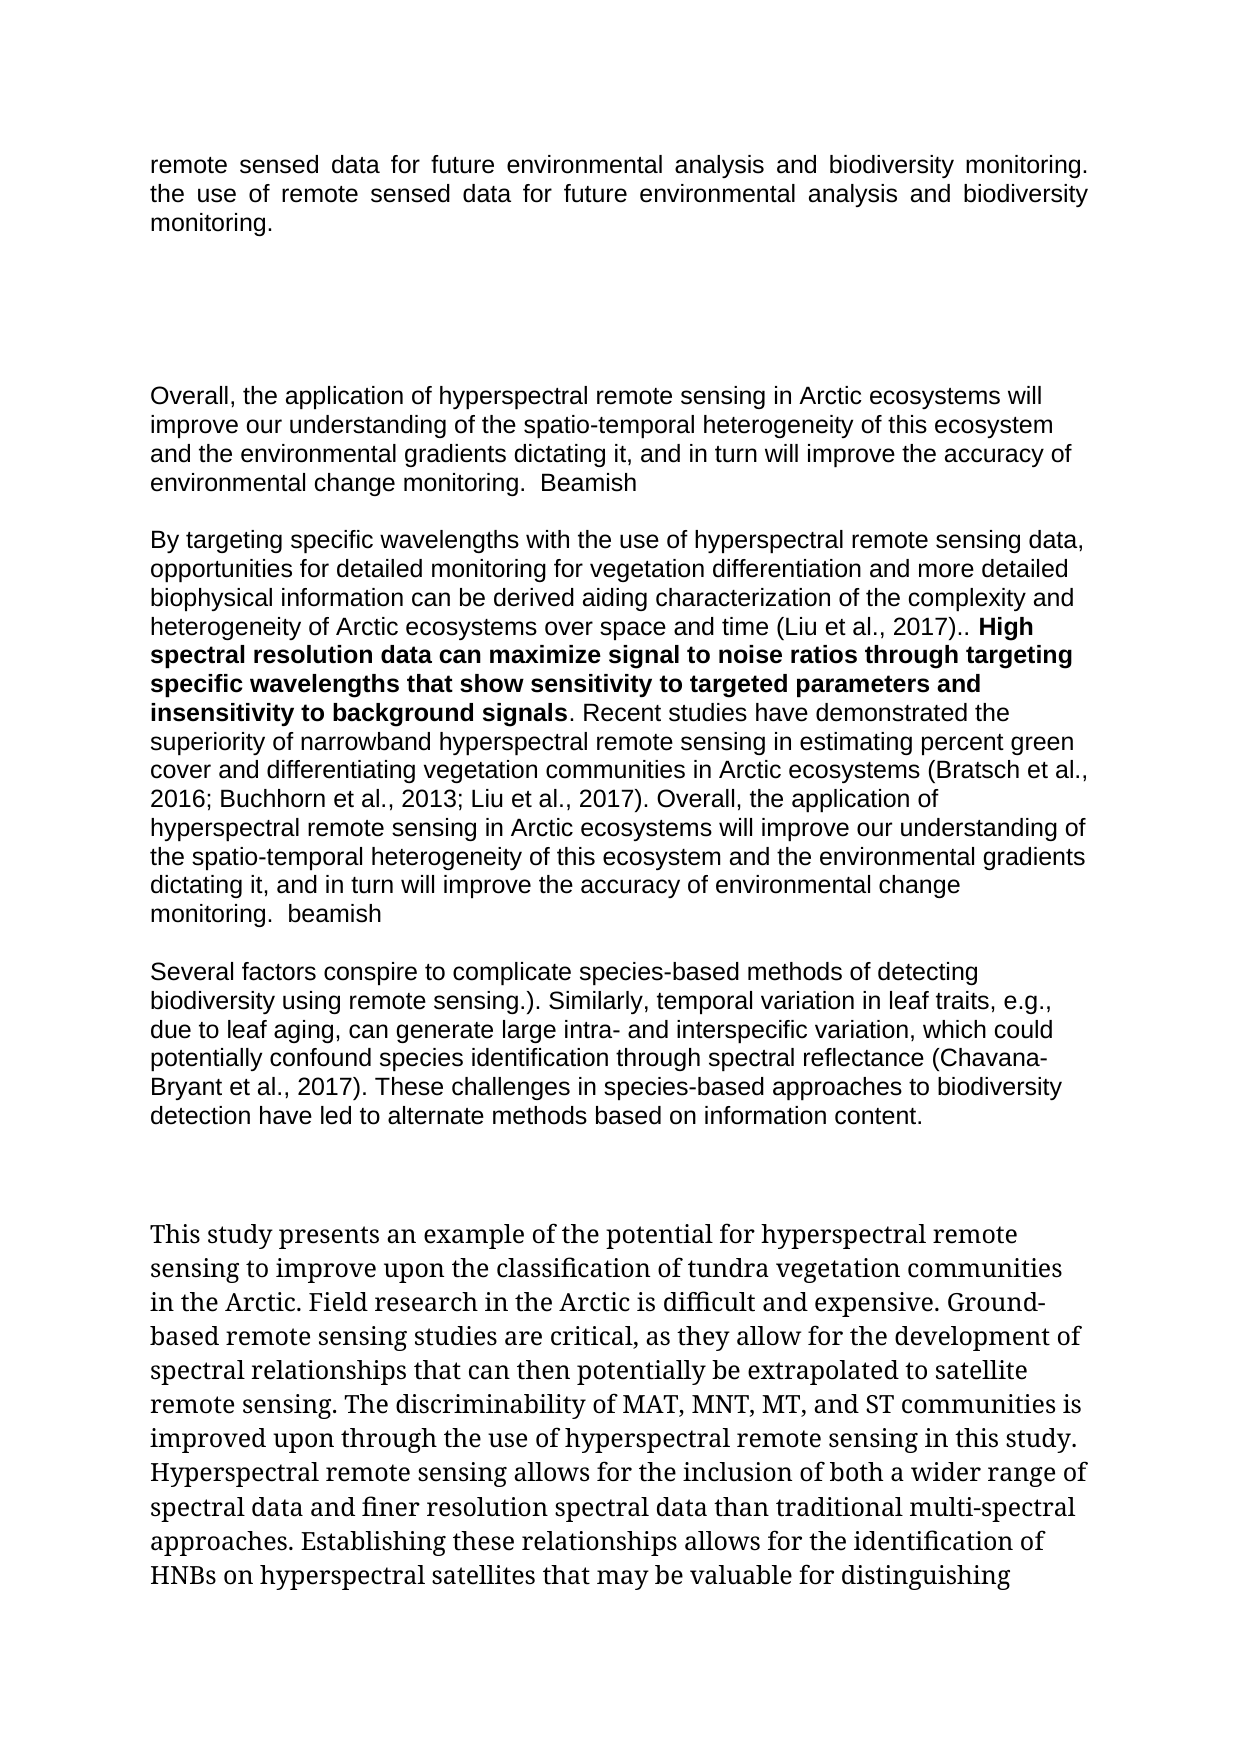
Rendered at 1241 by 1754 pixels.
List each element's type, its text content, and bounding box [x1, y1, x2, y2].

text Several factors conspire to complicate species-based methods of detecting biodiversity using remote sensing.). Similarly, temporal variation in leaf traits, e.g., due to leaf aging, can generate large intra- and interspecific variation, which could potentially confound species identification through spectral reflectance (Chavana-Bryant et al., 2017). These challenges in species-based approaches to biodiversity detection have led to alternate methods based on information content. [150, 957, 1090, 1129]
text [150, 1217, 1090, 1591]
text By targeting specific wavelengths with the use of hyperspectral remote sensing data, opportunities for detailed monitoring for vegetation differentiation and more detailed biophysical information can be derived aiding characterization of the complexity and heterogeneity of Arctic ecosystems over space and time (Liu et al., 2017).. High spectral resolution data can maximize signal to noise ratios through targeting specific wavelengths that show sensitivity to targeted parameters and insensitivity to background signals. Recent studies have demonstrated the superiority of narrowband hyperspectral remote sensing in estimating percent green cover and differentiating vegetation communities in Arctic ecosystems (Bratsch et al., 2016; Buchhorn et al., 2013; Liu et al., 2017). Overall, the application of hyperspectral remote sensing in Arctic ecosystems will improve our understanding of the spatio-temporal heterogeneity of this ecosystem and the environmental gradients dictating it, and in turn will improve the accuracy of environmental change monitoring. beamish [150, 525, 1090, 928]
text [150, 150, 1090, 236]
text Overall, the application of hyperspectral remote sensing in Arctic ecosystems will improve our understanding of the spatio-temporal heterogeneity of this ecosystem and the environmental gradients dictating it, and in turn will improve the accuracy of environmental change monitoring. Beamish [150, 381, 1090, 496]
